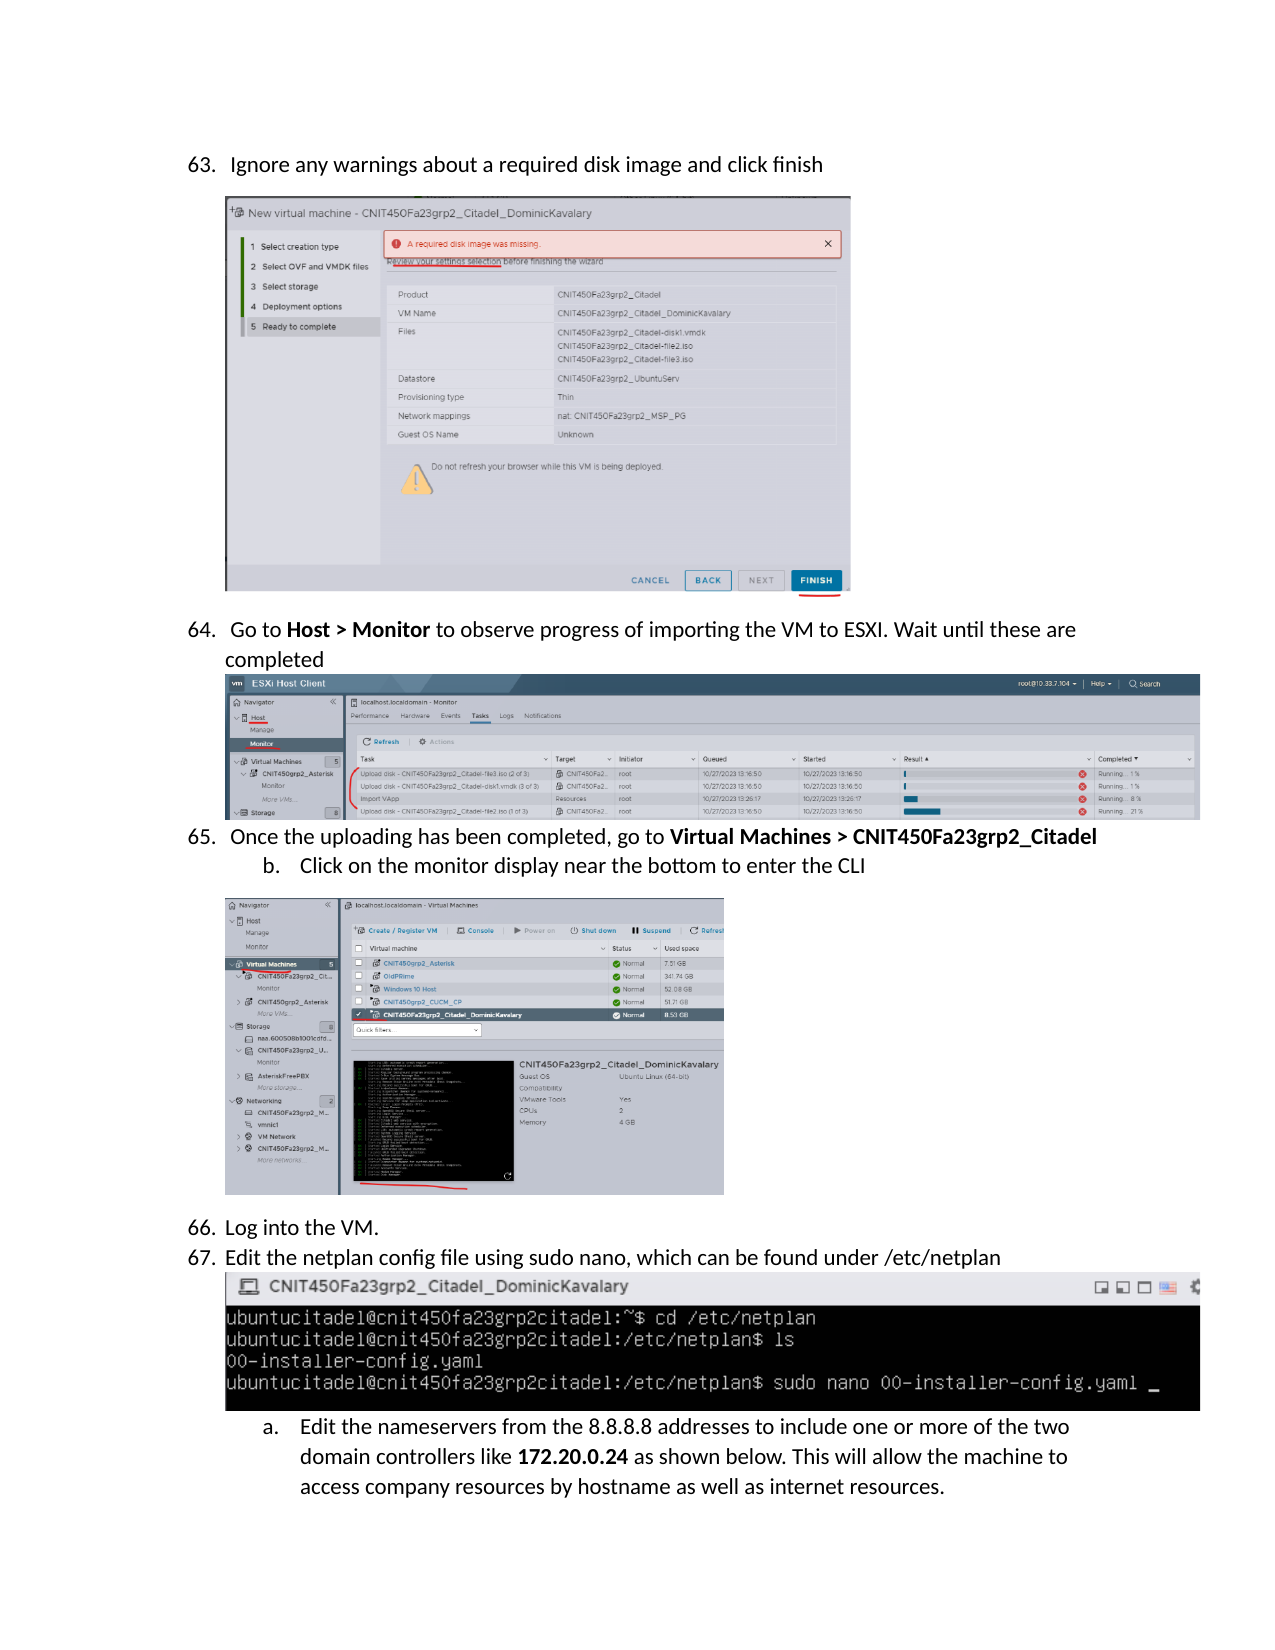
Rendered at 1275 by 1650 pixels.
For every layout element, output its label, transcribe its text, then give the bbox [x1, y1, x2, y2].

list Click on the monitor display near the bottom to enter the CLI [262, 852, 1125, 880]
picture [225, 196, 851, 597]
list Edit the nameservers from the 8.8.8.8 addresses to include one or more of the two domain controllers like 172.20.0.24 as shown below. This will allow the machine to access company resources by hostname as well as internet resources. [262, 1412, 1125, 1500]
list Log into the VM. [187, 1213, 1125, 1241]
list Edit the netplan config file using sudo nano, which can be found under /etc/netplan [187, 1243, 1125, 1271]
picture [225, 1272, 1200, 1411]
list Once the uploading has been completed, go to Virtual Machines > CNIT450Fa23grp2_Citadel [187, 822, 1125, 850]
list Ignore any warnings about a required disk image and click finish [187, 150, 1125, 178]
picture [225, 898, 724, 1195]
list Go to Host > Monitor to observe progress of importing the VM to ESXI. Wait until these are completed [187, 615, 1125, 673]
picture [225, 674, 1200, 820]
